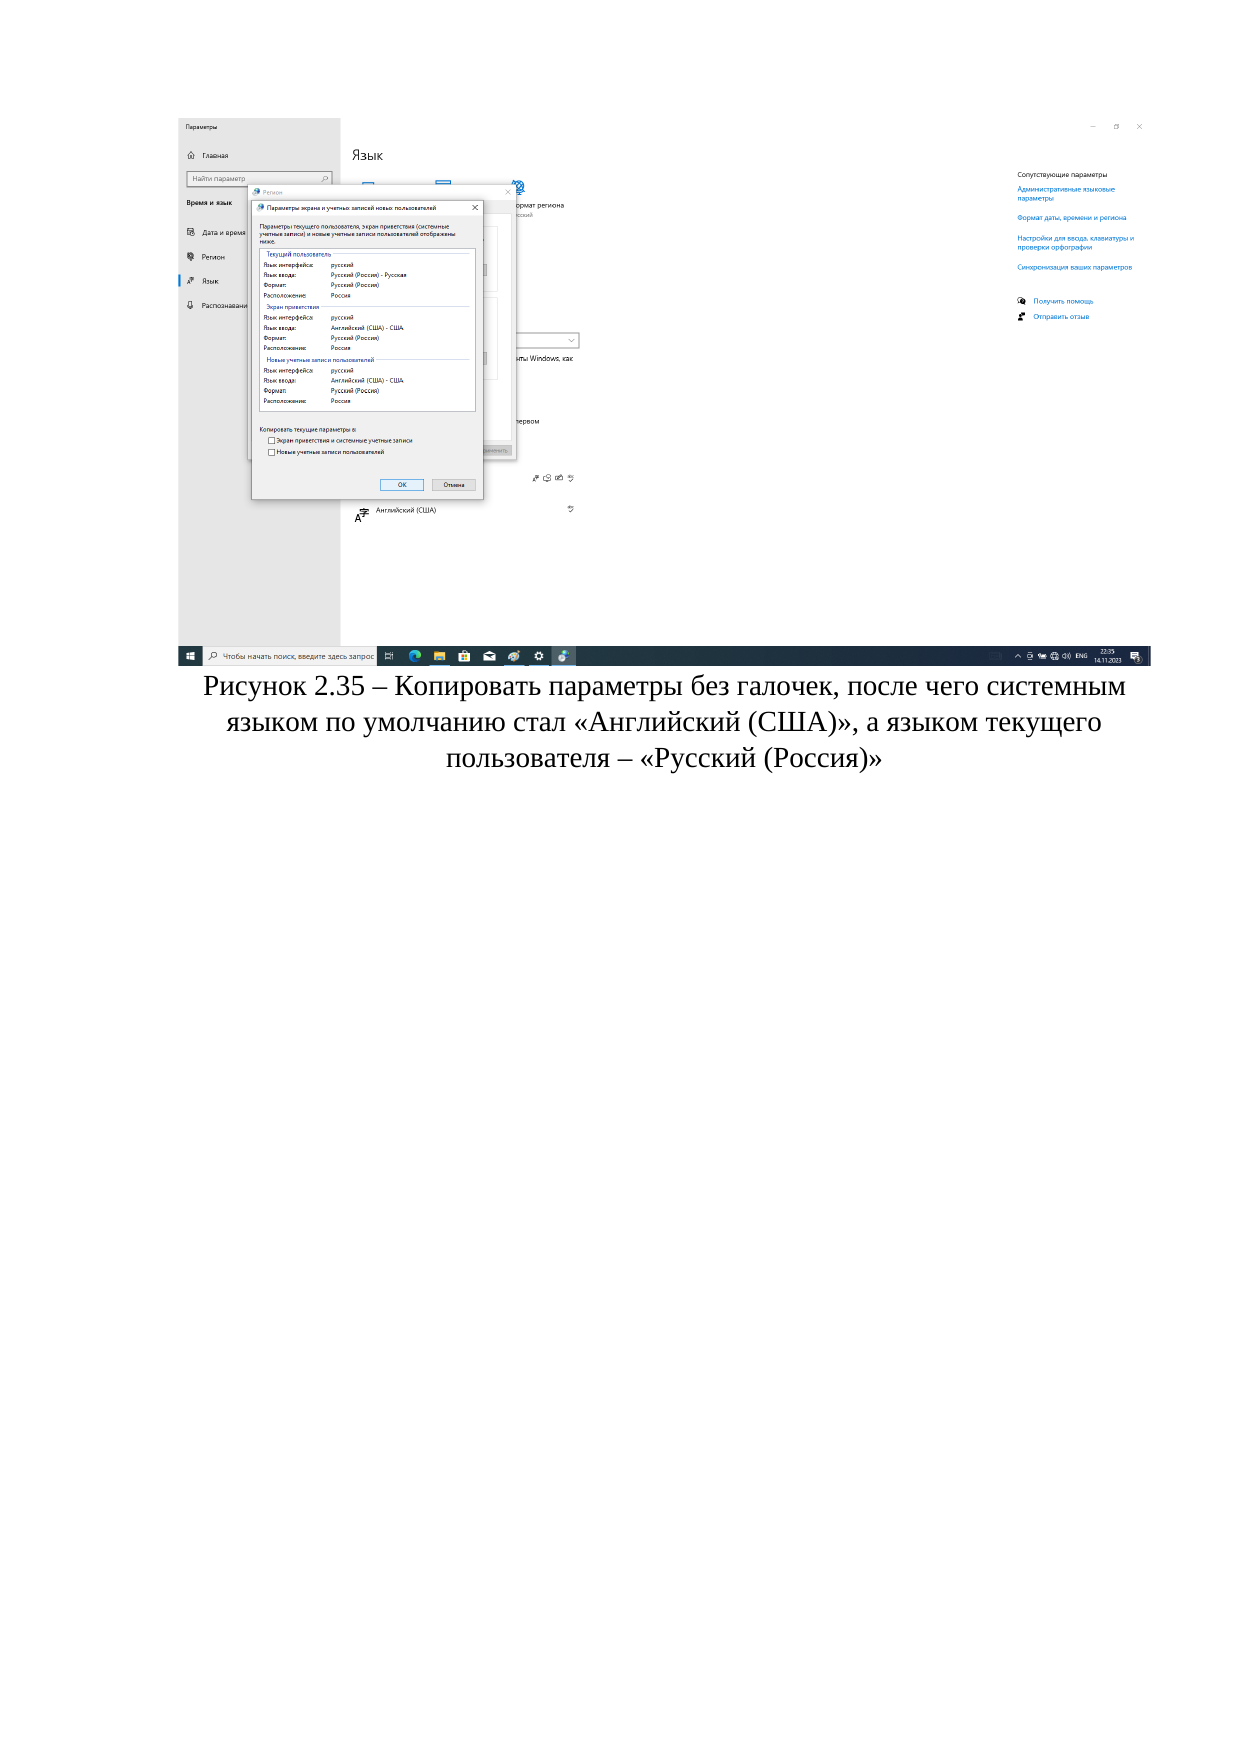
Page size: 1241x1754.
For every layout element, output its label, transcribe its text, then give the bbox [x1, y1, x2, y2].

picture [178, 118, 1151, 666]
